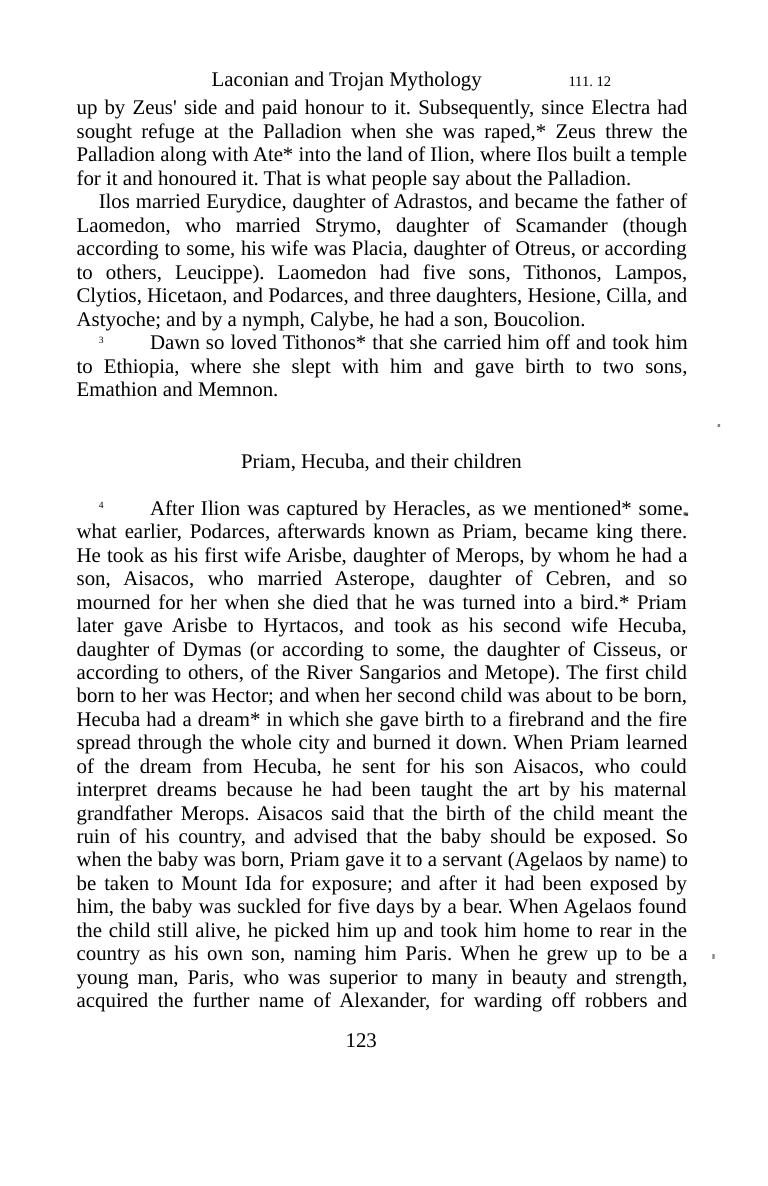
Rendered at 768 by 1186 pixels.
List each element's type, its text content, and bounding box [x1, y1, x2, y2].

text Priam, Hecuba, and their children [108, 449, 655, 473]
list Dawn so loved Tithonos* that she carried him off and took him to Ethiopia, where she slept with him and gave birth to two sons, Emathion and Memnon. [76, 331, 688, 401]
text Ilos married Eurydice, daughter of Adrastos, and became the father of Laomedon, who married Strymo, daughter of Scamander (though according to some, his wife was Placia, daughter of Otreus, or according to others, Leucippe). Laomedon had five sons, Tithonos, Lampos, Clytios, Hicetaon, and Podarces, and three daughters, Hesione, Cilla, and Astyoche; and by a nymph, Calybe, he had a son, Boucolion. [76, 190, 688, 331]
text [76, 96, 688, 189]
